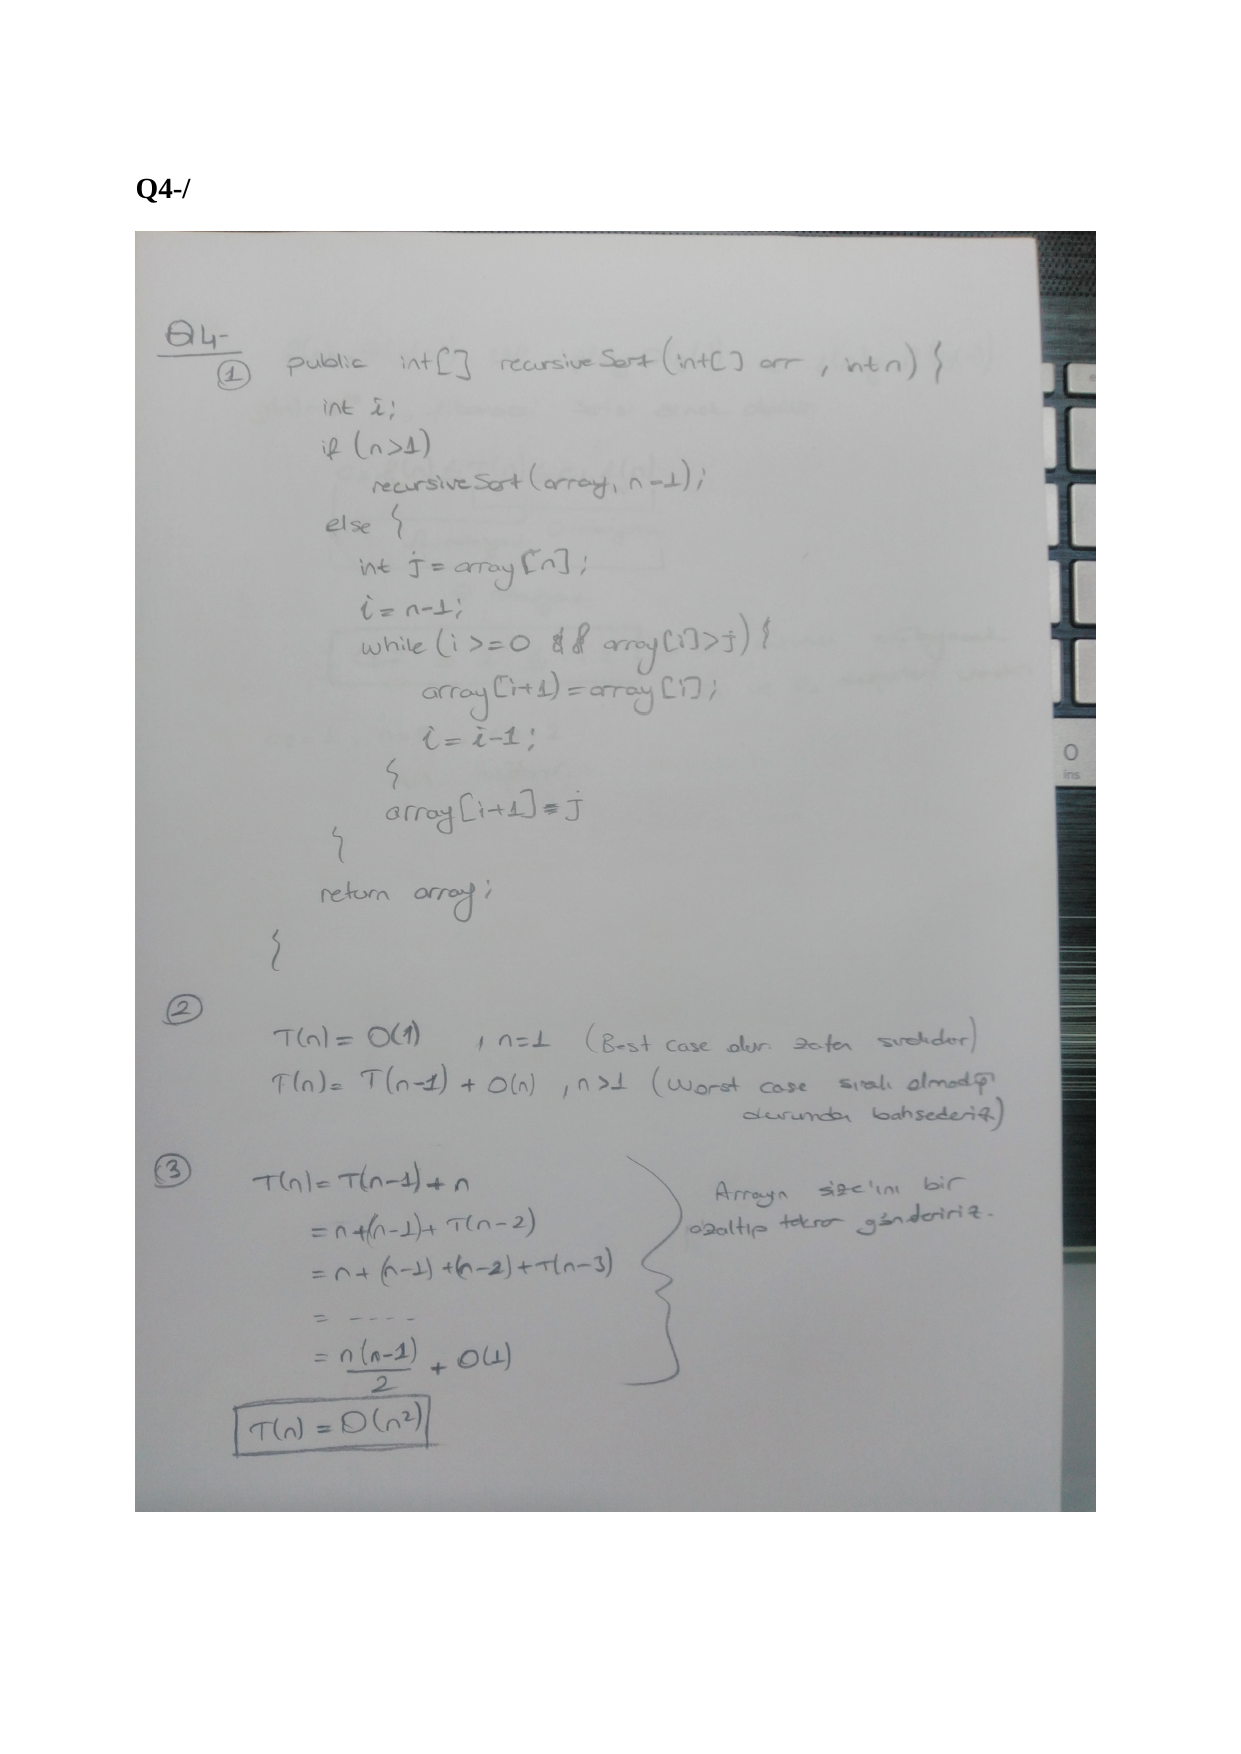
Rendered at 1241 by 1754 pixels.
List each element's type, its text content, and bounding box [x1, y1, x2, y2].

picture [135, 231, 1096, 1512]
subtitle Q4-/ [135, 172, 1176, 205]
